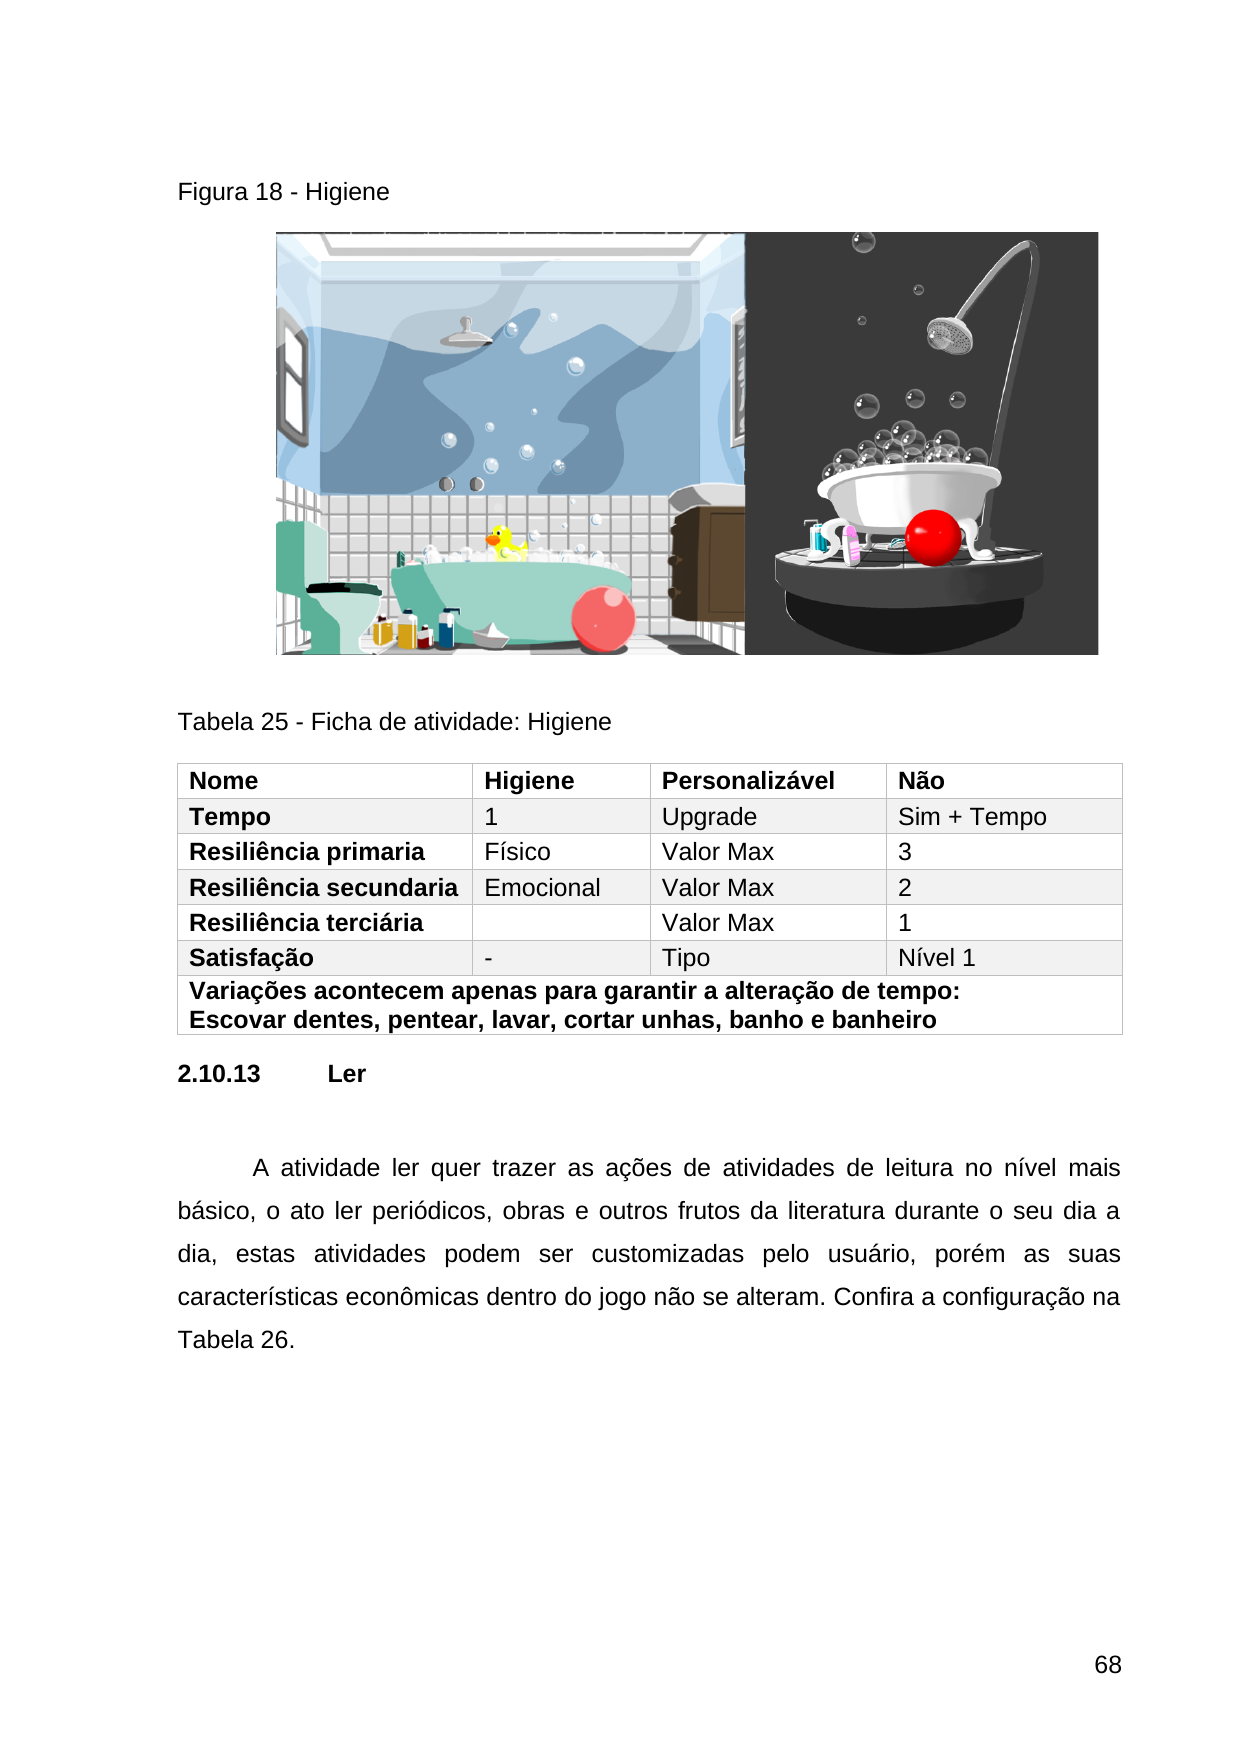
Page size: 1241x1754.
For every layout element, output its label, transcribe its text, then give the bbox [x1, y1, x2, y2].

table_cell 1 [473, 799, 650, 833]
table_cell [473, 905, 650, 939]
table_cell - [473, 941, 650, 975]
table_cell 2 [887, 870, 1122, 904]
table_header Nome [178, 764, 472, 798]
text Figura 18 - Higiene [177, 177, 1122, 206]
table_cell Resiliência terciária [178, 905, 472, 939]
table_cell 3 [887, 834, 1122, 869]
table_cell Físico [473, 834, 650, 869]
table_cell Satisfação [178, 941, 472, 975]
text A atividade ler quer trazer as ações de atividades de leitura no nível mais básico, o ato ler periódicos, obras e outros frutos da literatura durante o seu dia a dia, estas atividades podem ser customizadas pelo usuário, porém as suas características econômicas dentro do jogo não se alteram. Confira a configuração na Tabela 26. [177, 1153, 1122, 1354]
table_cell Tempo [178, 799, 472, 833]
table_cell Sim + Tempo [887, 799, 1122, 833]
table_cell Valor Max [651, 870, 886, 904]
subtitle Ler [177, 1059, 1122, 1088]
table_cell Upgrade [651, 799, 886, 833]
table_cell Resiliência secundaria [178, 870, 472, 904]
table_cell Valor Max [651, 905, 886, 939]
table_cell Variações acontecem apenas para garantir a alteração de tempo: Escovar dentes, pentear, lavar, cortar unhas, banho e banheiro [178, 976, 1122, 1033]
table_header Higiene [473, 764, 650, 798]
table_cell Resiliência primaria [178, 834, 472, 869]
table_header Personalizável [651, 764, 886, 798]
table_cell Tipo [651, 941, 886, 975]
table_cell 1 [887, 905, 1122, 939]
text Tabela 25 - Ficha de atividade: Higiene [177, 707, 1122, 736]
table_cell Nível 1 [887, 941, 1122, 975]
picture [276, 232, 1099, 655]
table_header Não [887, 764, 1122, 798]
table_cell Valor Max [651, 834, 886, 869]
table_cell Emocional [473, 870, 650, 904]
